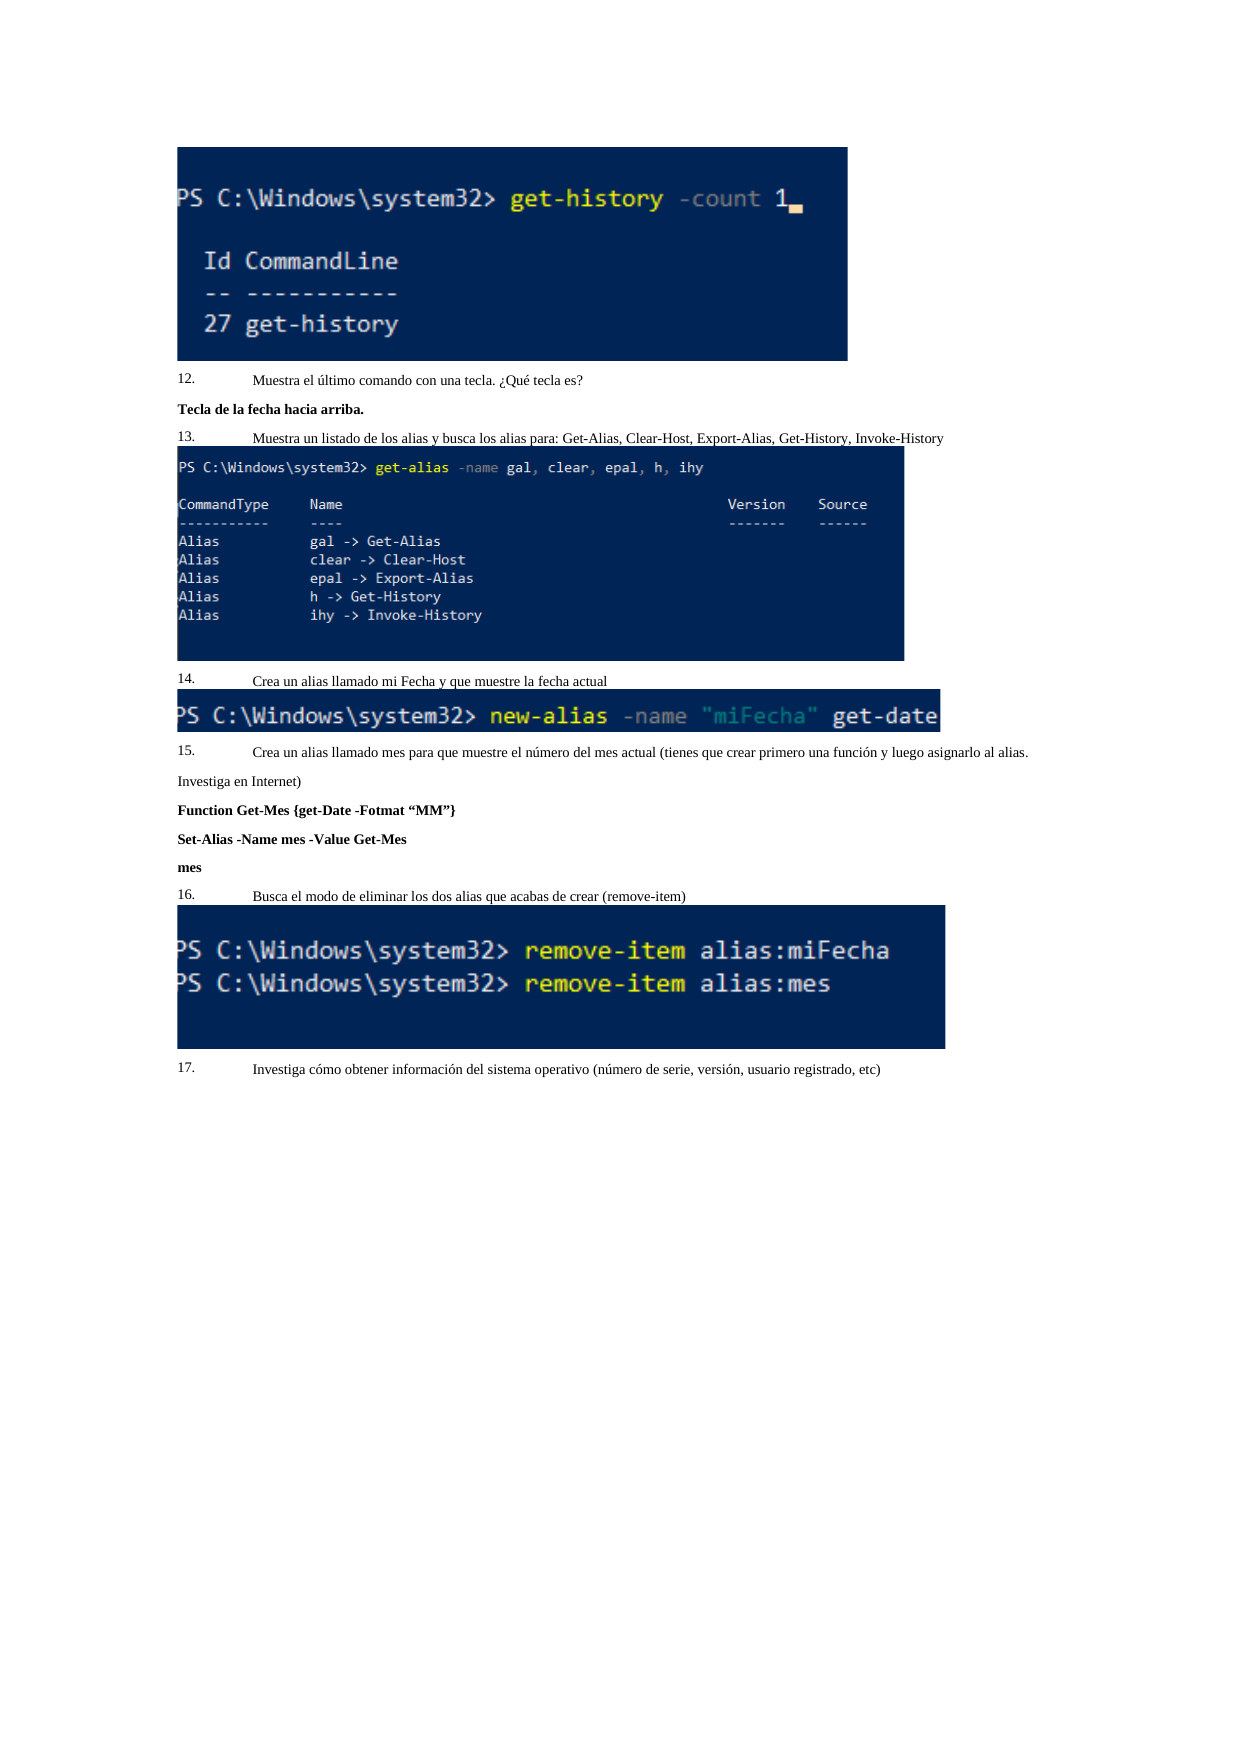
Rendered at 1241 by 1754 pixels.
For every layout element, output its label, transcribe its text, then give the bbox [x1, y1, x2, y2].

list Investiga cómo obtener información del sistema operativo (número de serie, versión, usuario registrado, etc) [177, 1049, 1063, 1077]
text Function Get-Mes {get-Date -Fotmat “MM”} [177, 790, 1063, 818]
picture [177, 446, 905, 661]
text Set-Alias -Name mes -Value Get-Mes [177, 818, 1063, 847]
list Muestra un listado de los alias y busca los alias para: Get-Alias, Clear-Host, Export-Alias, Get-History, Invoke-History [177, 418, 1063, 447]
list Crea un alias llamado mes para que muestre el número del mes actual (tienes que crear primero una función y luego asignarlo al alias. Investiga en Internet) [177, 732, 1063, 789]
picture [177, 689, 941, 732]
picture [177, 147, 848, 361]
text Tecla de la fecha hacia arriba. [177, 389, 1063, 418]
list Crea un alias llamado mi Fecha y que muestre la fecha actual [177, 661, 1063, 689]
text mes [177, 847, 1063, 876]
list Muestra el último comando con una tecla. ¿Qué tecla es? [177, 360, 1063, 389]
picture [177, 905, 946, 1049]
list Busca el modo de eliminar los dos alias que acabas de crear (remove-item) [177, 876, 1063, 905]
